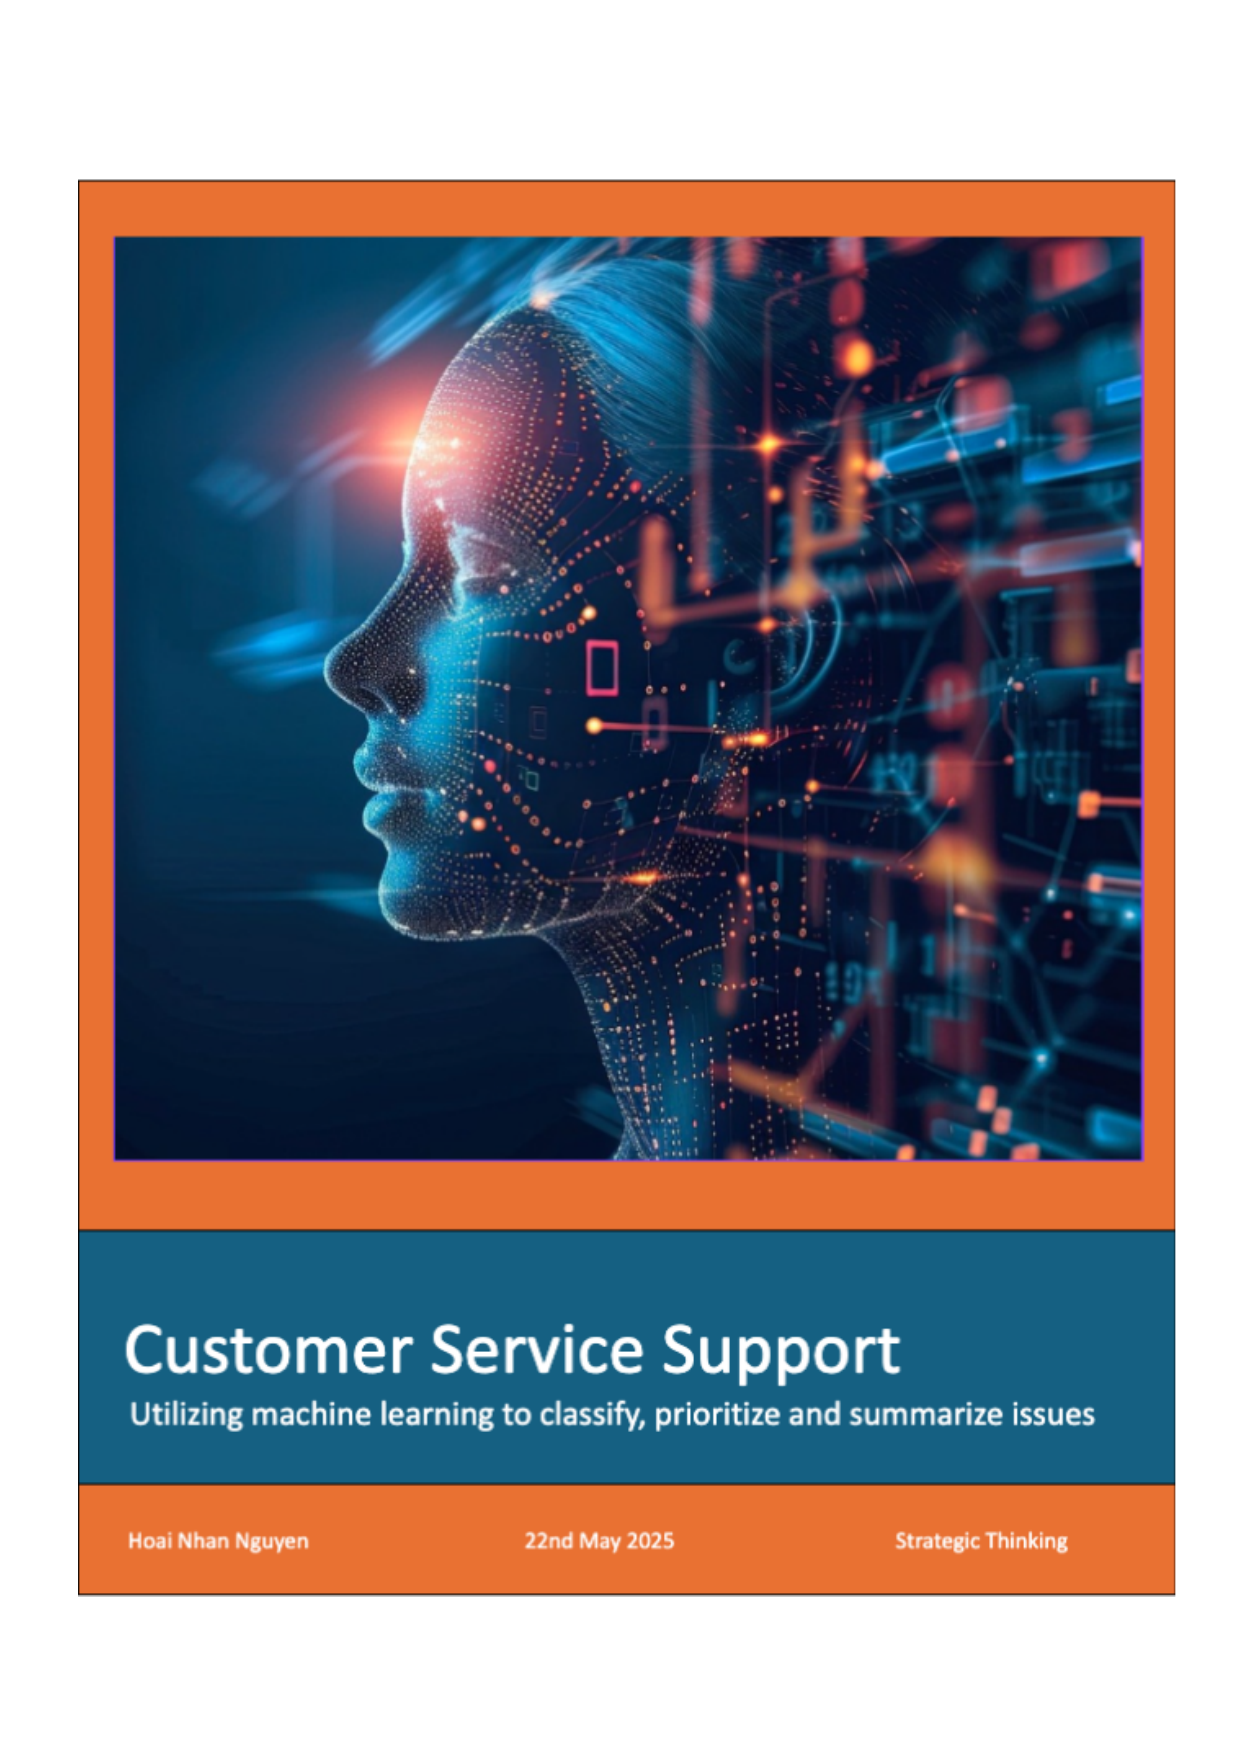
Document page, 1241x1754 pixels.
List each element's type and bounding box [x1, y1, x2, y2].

picture [78, 179, 1176, 1597]
